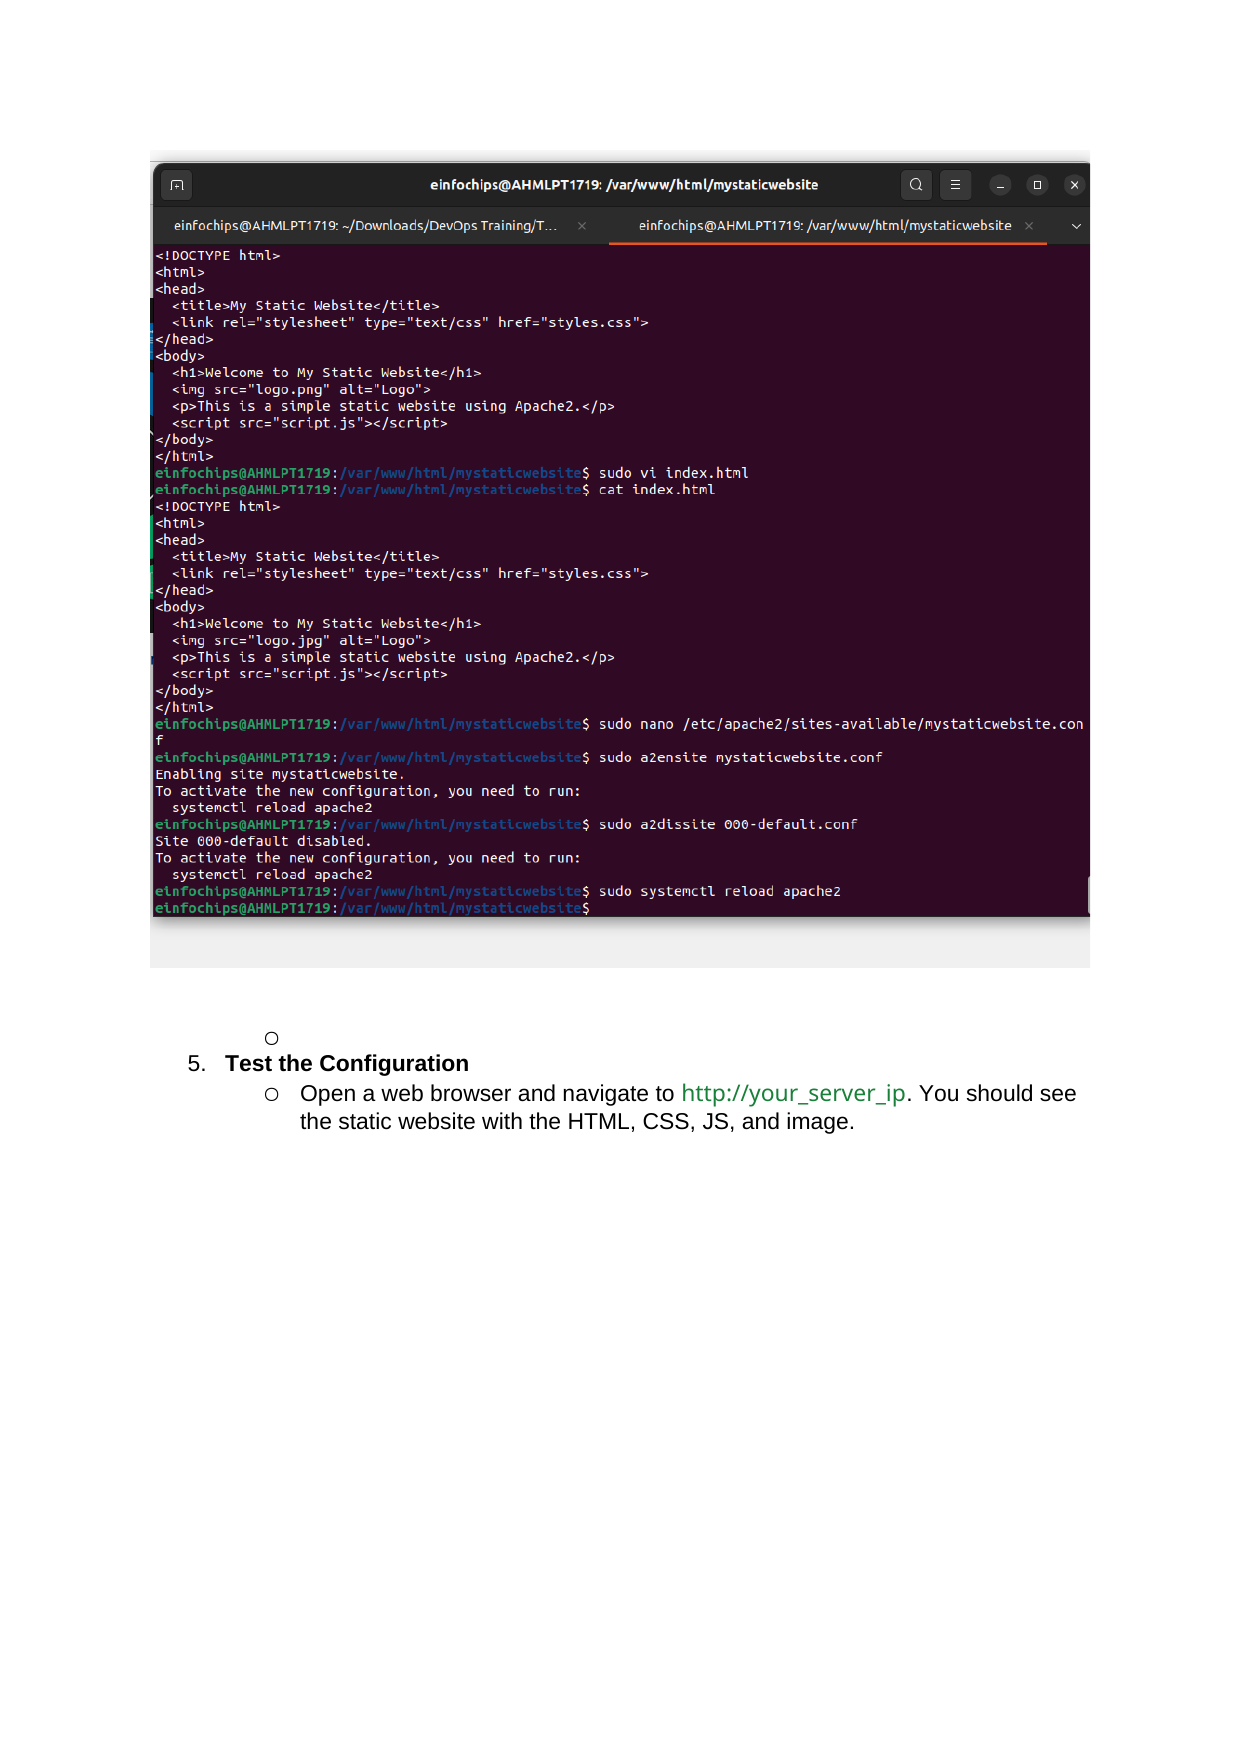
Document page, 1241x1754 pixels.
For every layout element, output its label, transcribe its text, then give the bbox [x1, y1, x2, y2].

list Test the Configuration [187, 1050, 1090, 1077]
list Open a web browser and navigate to http://your_server_ip. You should see the static website with the HTML, CSS, JS, and image. [262, 1077, 1090, 1134]
picture [150, 150, 1091, 968]
